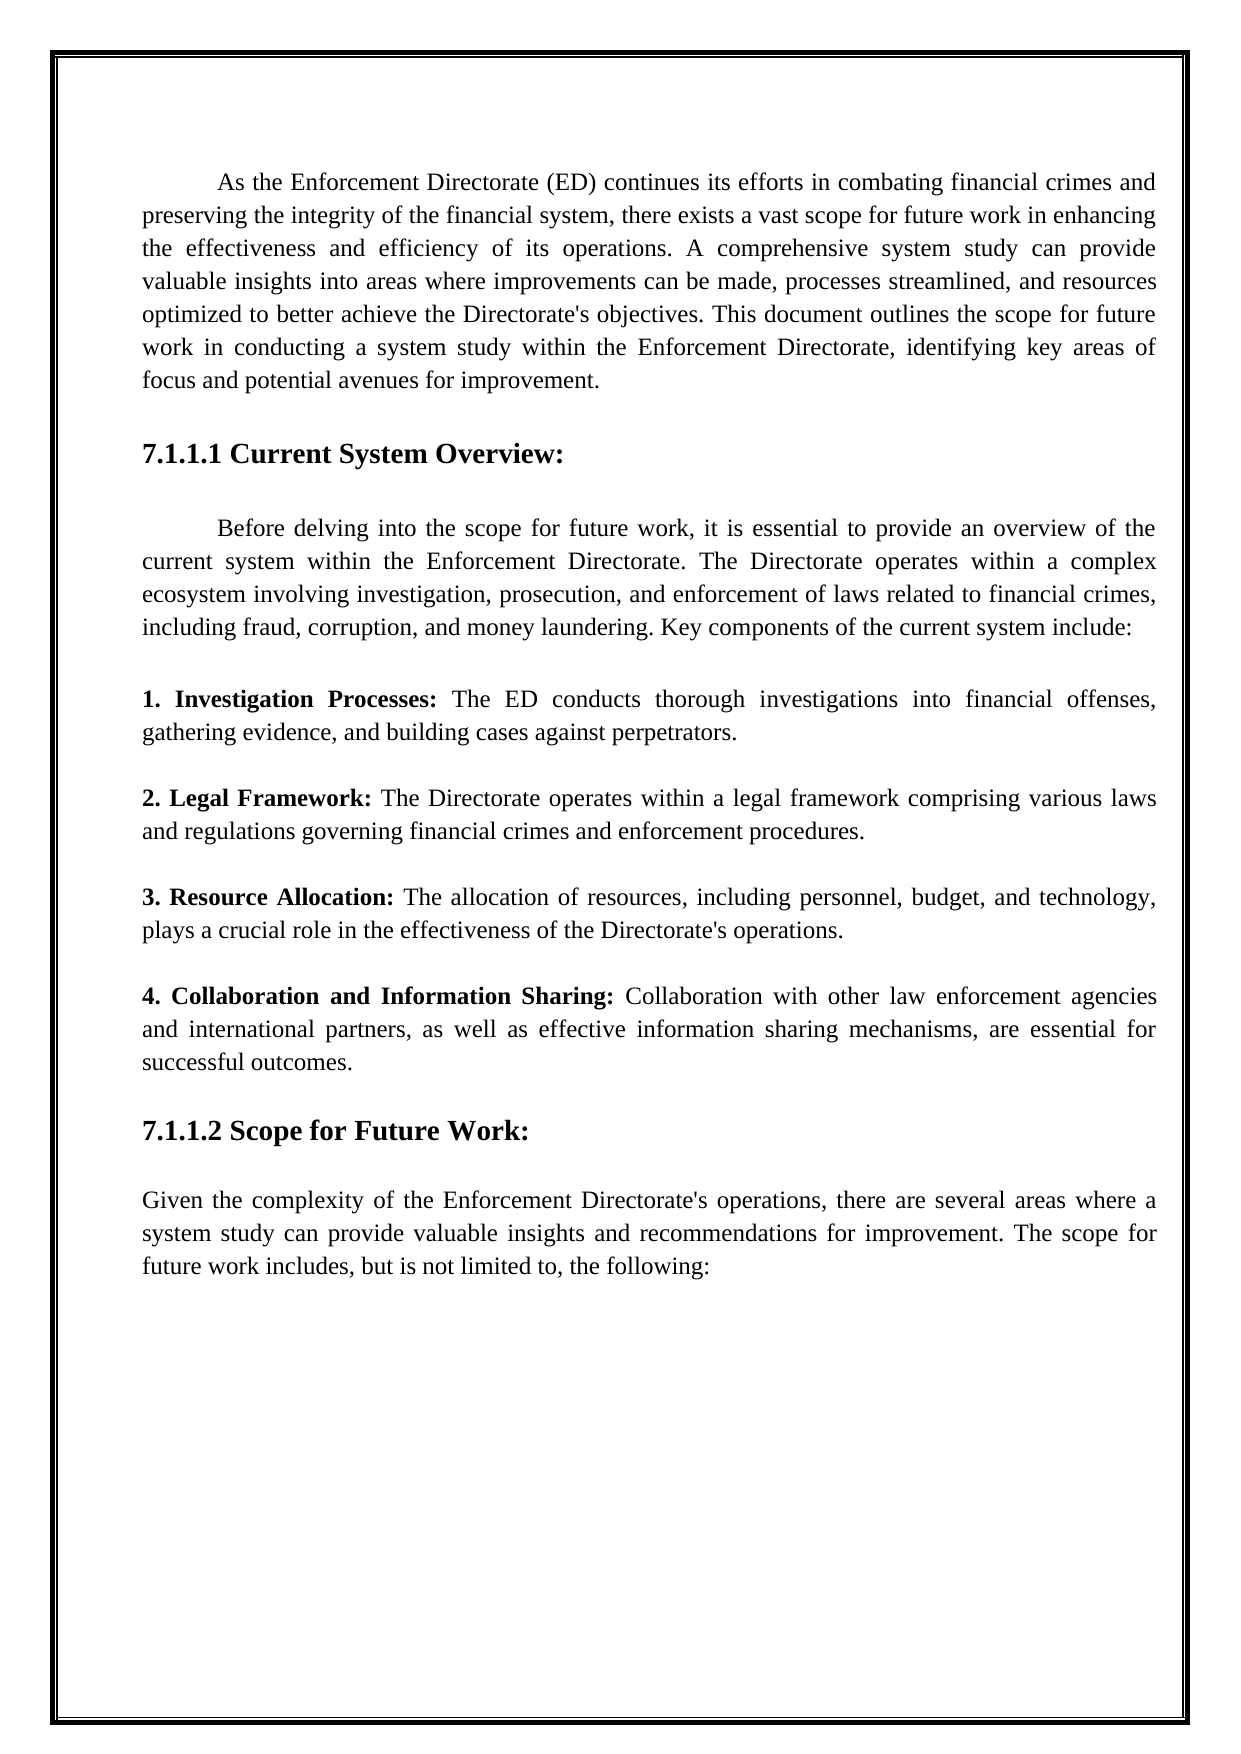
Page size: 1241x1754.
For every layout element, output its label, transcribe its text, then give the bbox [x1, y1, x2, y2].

text 3. Resource Allocation: The allocation of resources, including personnel, budget, and technology, plays a crucial role in the effectiveness of the Directorate's operations. [142, 882, 1157, 944]
text 1. Investigation Processes: The ED conducts thorough investigations into financial offenses, gathering evidence, and building cases against perpetrators. [142, 684, 1157, 746]
text 7.1.1.1 Current System Overview: [142, 436, 1157, 470]
text 4. Collaboration and Information Sharing: Collaboration with other law enforcement agencies and international partners, as well as effective information sharing mechanisms, are essential for successful outcomes. [142, 981, 1157, 1076]
text Given the complexity of the Enforcement Directorate's operations, there are several areas where a system study can provide valuable insights and recommendations for improvement. The scope for future work includes, but is not limited to, the following: [142, 1185, 1157, 1280]
text As the Enforcement Directorate (ED) continues its efforts in combating financial crimes and preserving the integrity of the financial system, there exists a vast scope for future work in enhancing the effectiveness and efficiency of its operations. A comprehensive system study can provide valuable insights into areas where improvements can be made, processes streamlined, and resources optimized to better achieve the Directorate's objectives. This document outlines the scope for future work in conducting a system study within the Enforcement Directorate, identifying key areas of focus and potential avenues for improvement. [142, 167, 1157, 393]
text 7.1.1.2 Scope for Future Work: [142, 1113, 1157, 1147]
text 2. Legal Framework: The Directorate operates within a legal framework comprising various laws and regulations governing financial crimes and enforcement procedures. [142, 783, 1157, 845]
text Before delving into the scope for future work, it is essential to provide an overview of the current system within the Enforcement Directorate. The Directorate operates within a complex ecosystem involving investigation, prosecution, and enforcement of laws related to financial crimes, including fraud, corruption, and money laundering. Key components of the current system include: [142, 513, 1157, 641]
